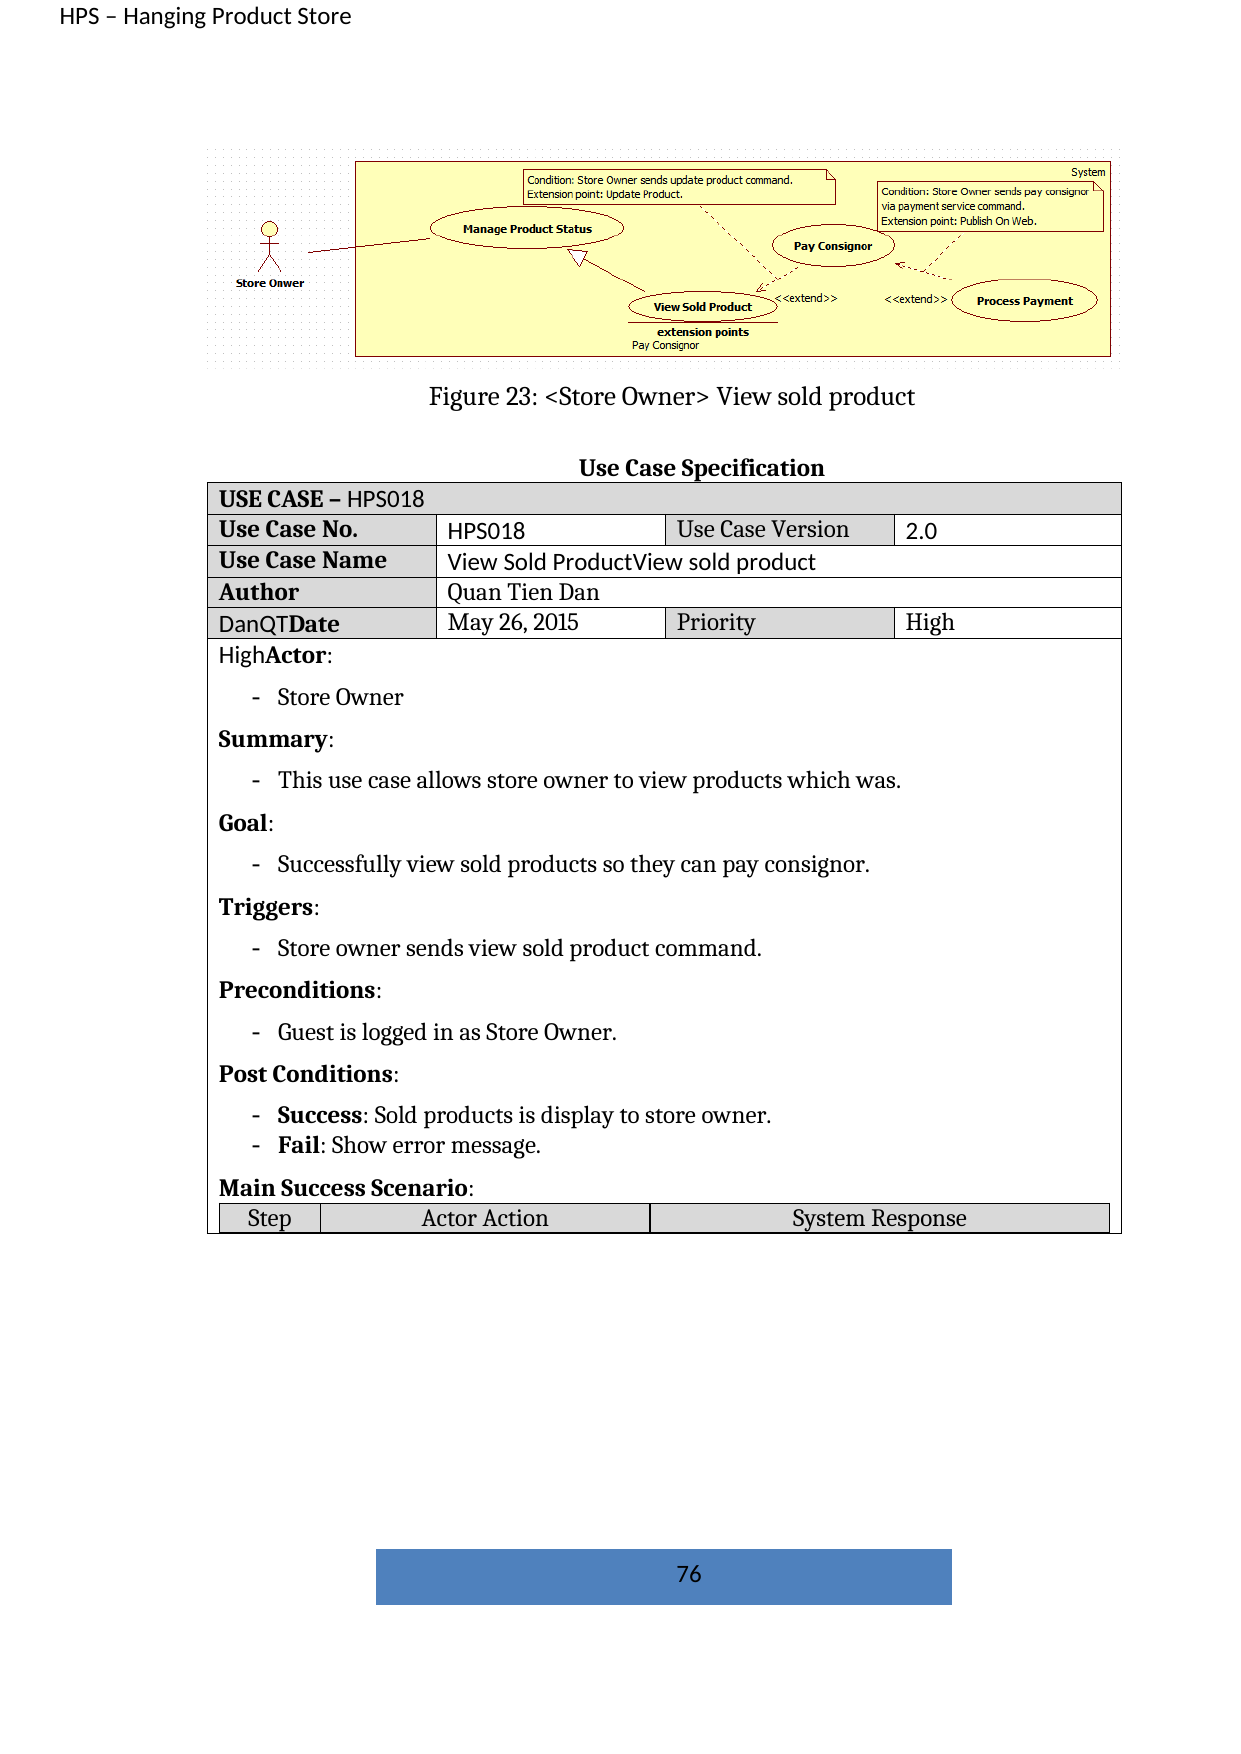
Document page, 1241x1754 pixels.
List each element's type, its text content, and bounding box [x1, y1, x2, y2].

table_cell Use Case No. [208, 515, 436, 545]
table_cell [208, 639, 1121, 1233]
list Use Case Specification [282, 453, 1122, 482]
table_cell Author [208, 578, 436, 607]
text Figure 23: <Store Owner> View sold product [428, 381, 1122, 412]
table_cell Use Case Version [666, 515, 894, 545]
table_cell Use Case Name [208, 546, 436, 577]
table_header USE CASE – [208, 483, 1121, 514]
table_cell [437, 546, 1121, 577]
table_cell Date [208, 608, 436, 638]
picture [207, 147, 1122, 369]
table_cell Priority [666, 608, 894, 638]
